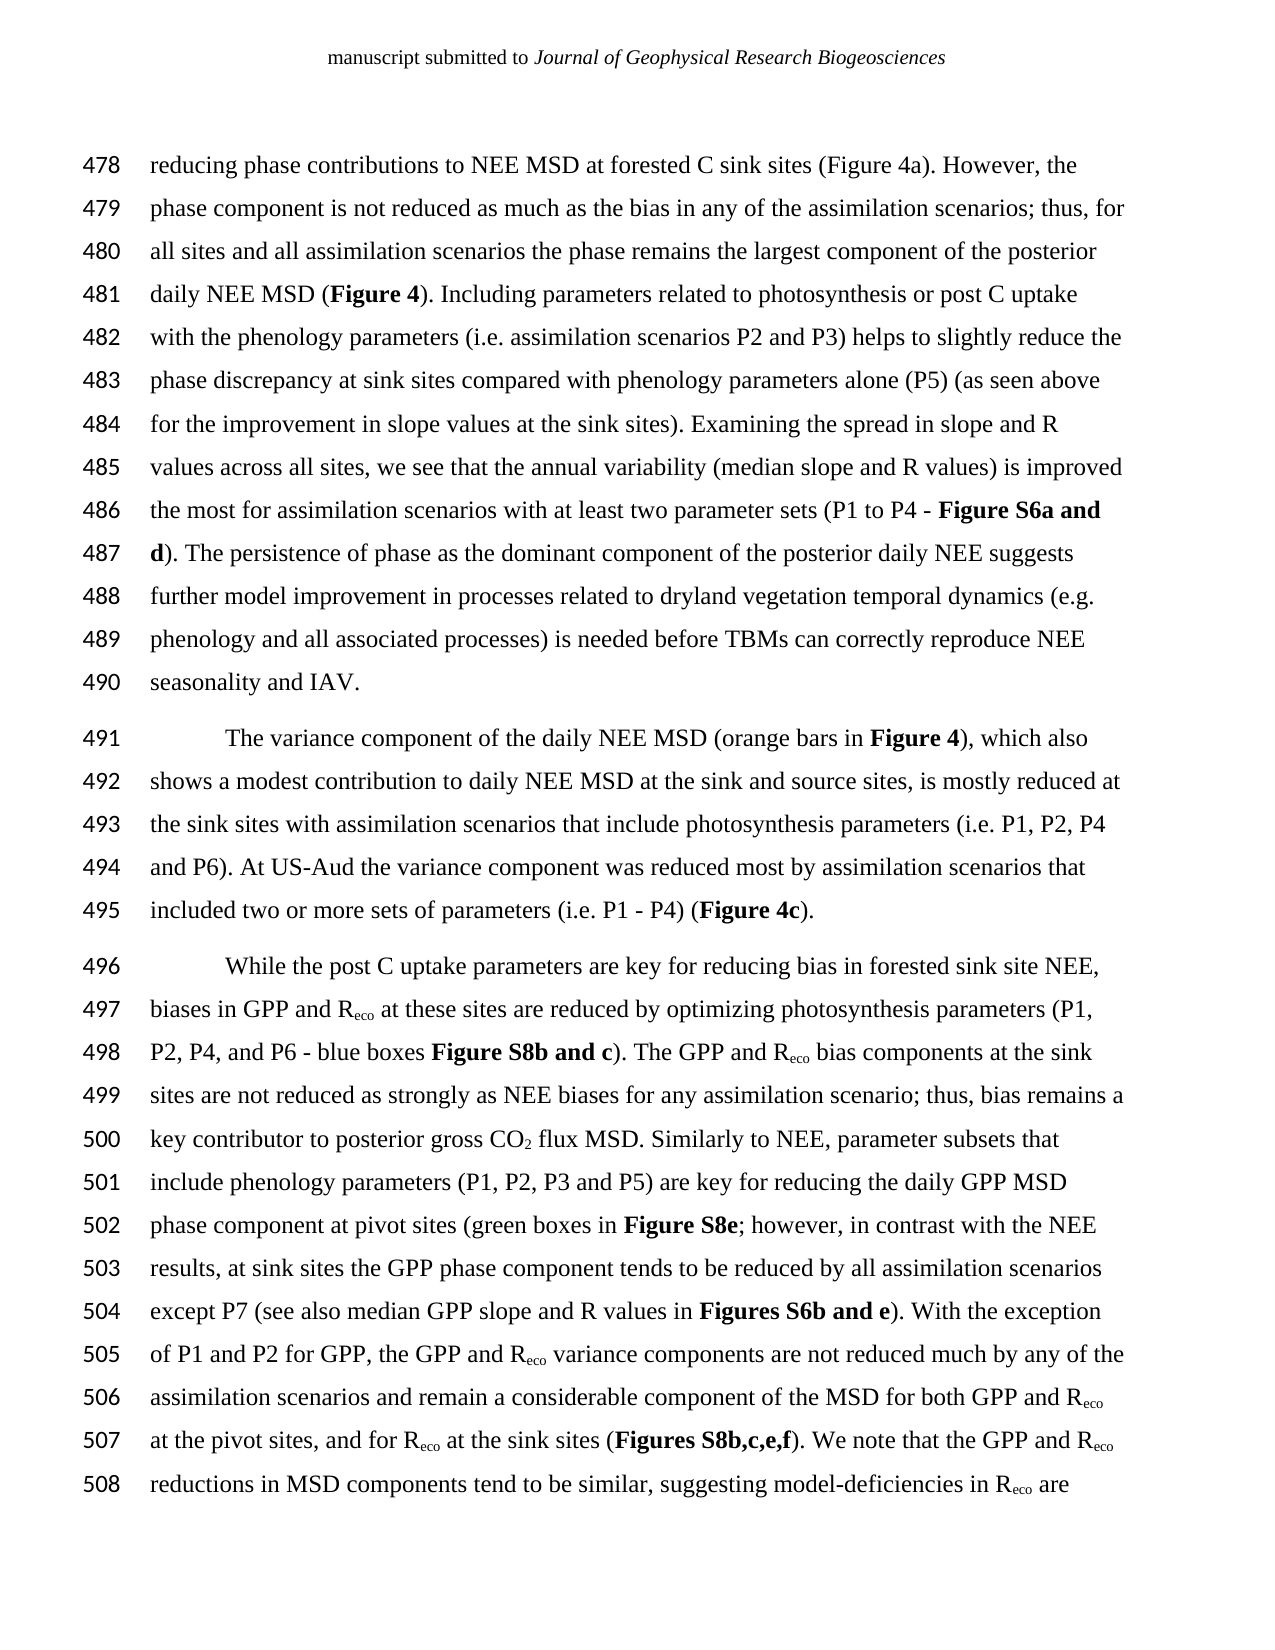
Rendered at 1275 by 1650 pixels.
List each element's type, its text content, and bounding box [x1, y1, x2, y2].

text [150, 951, 1125, 1497]
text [150, 150, 1125, 696]
text The variance component of the daily NEE MSD (orange bars in Figure 4), which also shows a modest contribution to daily NEE MSD at the sink and source sites, is mostly reduced at the sink sites with assimilation scenarios that include photosynthesis parameters (i.e. P1, P2, P4 and P6). At US-Aud the variance component was reduced most by assimilation scenarios that included two or more sets of parameters (i.e. P1 - P4) (Figure 4c). [150, 723, 1125, 924]
